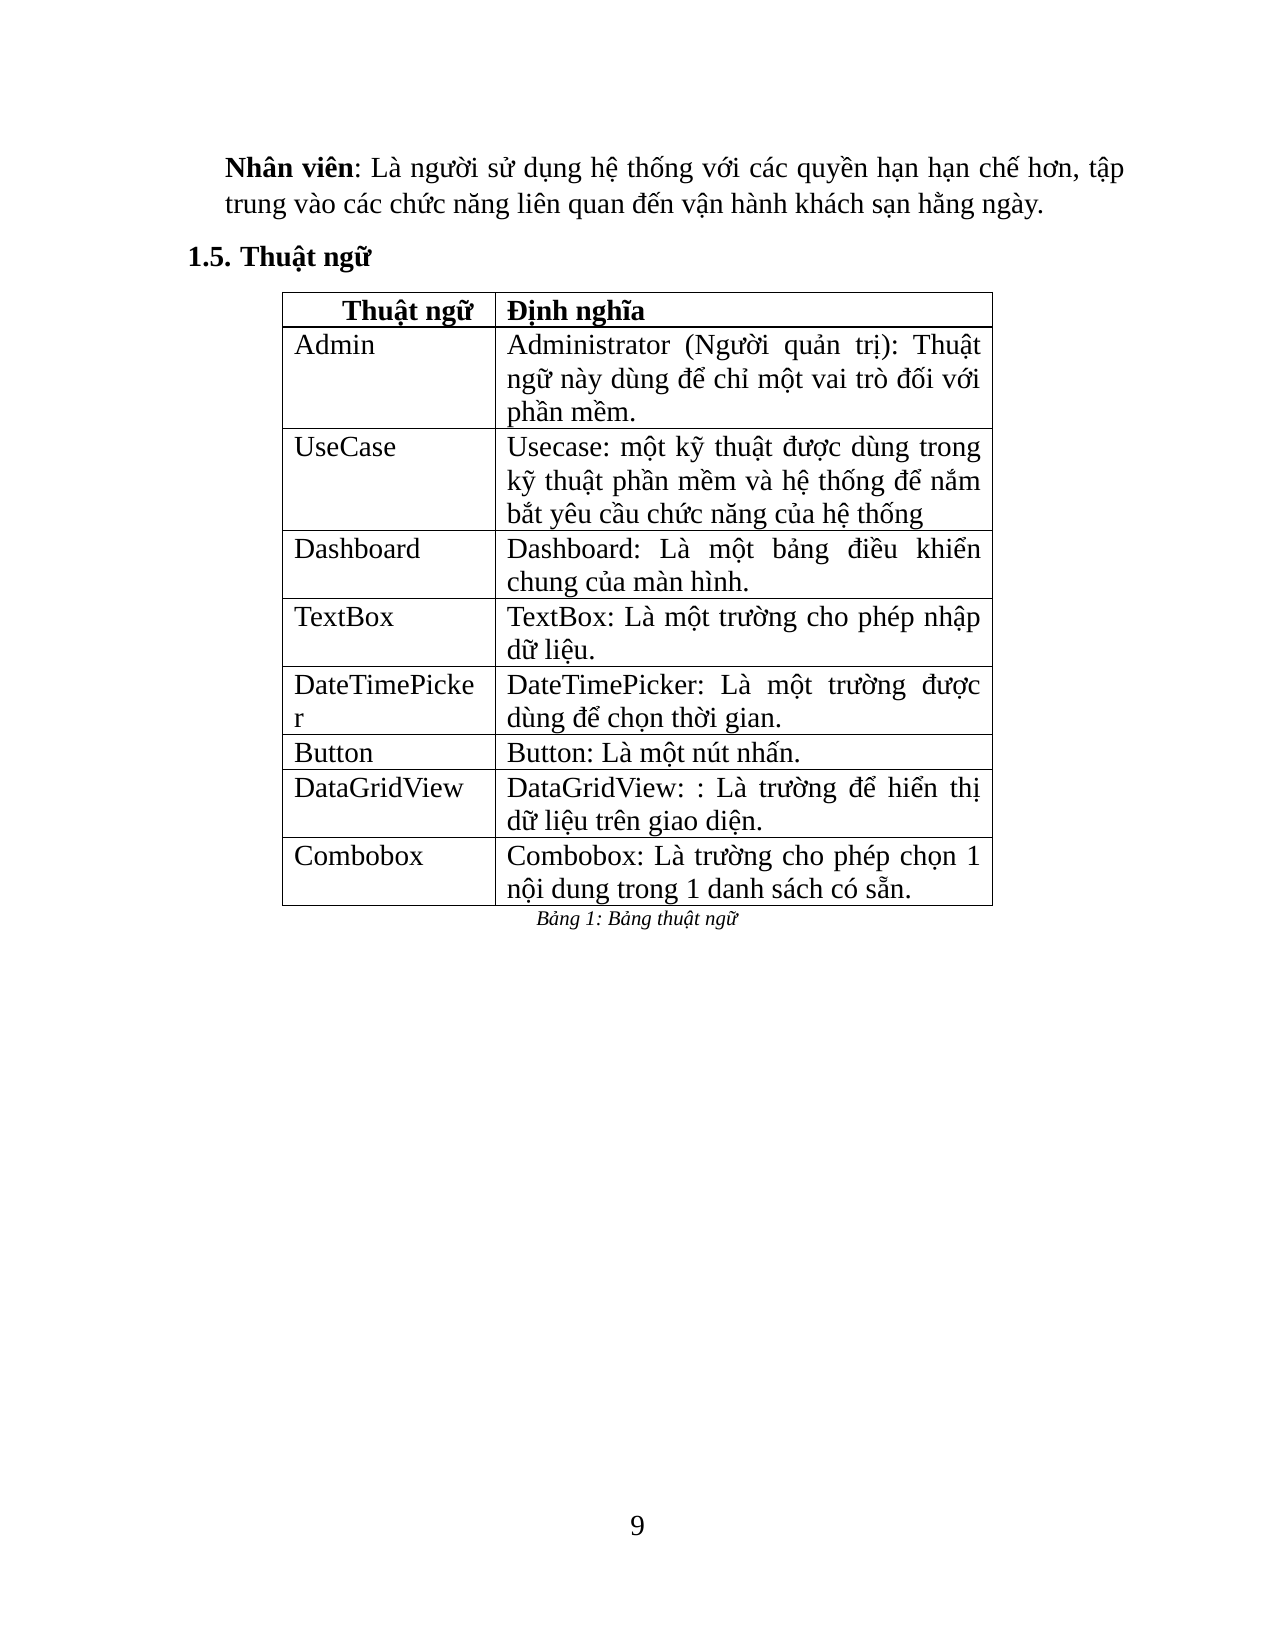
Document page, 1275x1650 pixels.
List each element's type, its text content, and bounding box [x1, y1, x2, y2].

table_cell Administrator (Người quản trị): Thuật ngữ này dùng để chỉ một vai trò đối với phần mềm. [496, 328, 992, 428]
table_cell DateTimePicker [283, 667, 495, 734]
table_cell Button: Là một nút nhấn. [496, 735, 992, 769]
table_cell DataGridView [283, 770, 495, 837]
table_header Thuật ngữ [283, 293, 495, 326]
table_cell Admin [283, 328, 495, 428]
table_cell Usecase: một kỹ thuật được dùng trong kỹ thuật phần mềm và hệ thống để nắm bắt yêu cầu chức năng của hệ thống [496, 429, 992, 530]
list Nhân viên: Là người sử dụng hệ thống với các quyền hạn hạn chế hơn, tập trung vào các chức năng liên quan đến vận hành khách sạn hằng ngày. [225, 150, 1125, 220]
table_cell DateTimePicker: Là một trường được dùng để chọn thời gian. [496, 667, 992, 734]
table_header Định nghĩa [496, 293, 992, 326]
table_cell Dashboard: Là một bảng điều khiển chung của màn hình. [496, 531, 992, 598]
table_cell Dashboard [283, 531, 495, 598]
text Bảng 1: Bảng thuật ngữ [150, 906, 1125, 930]
table_cell DataGridView: : Là trường để hiển thị dữ liệu trên giao diện. [496, 770, 992, 837]
table_cell UseCase [283, 429, 495, 530]
table_cell TextBox [283, 599, 495, 666]
table_cell Combobox [283, 838, 495, 905]
table_cell Combobox: Là trường cho phép chọn 1 nội dung trong 1 danh sách có sẵn. [496, 838, 992, 905]
text Thuật ngữ [187, 239, 1125, 272]
table_cell TextBox: Là một trường cho phép nhập dữ liệu. [496, 599, 992, 666]
table_cell Button [283, 735, 495, 769]
